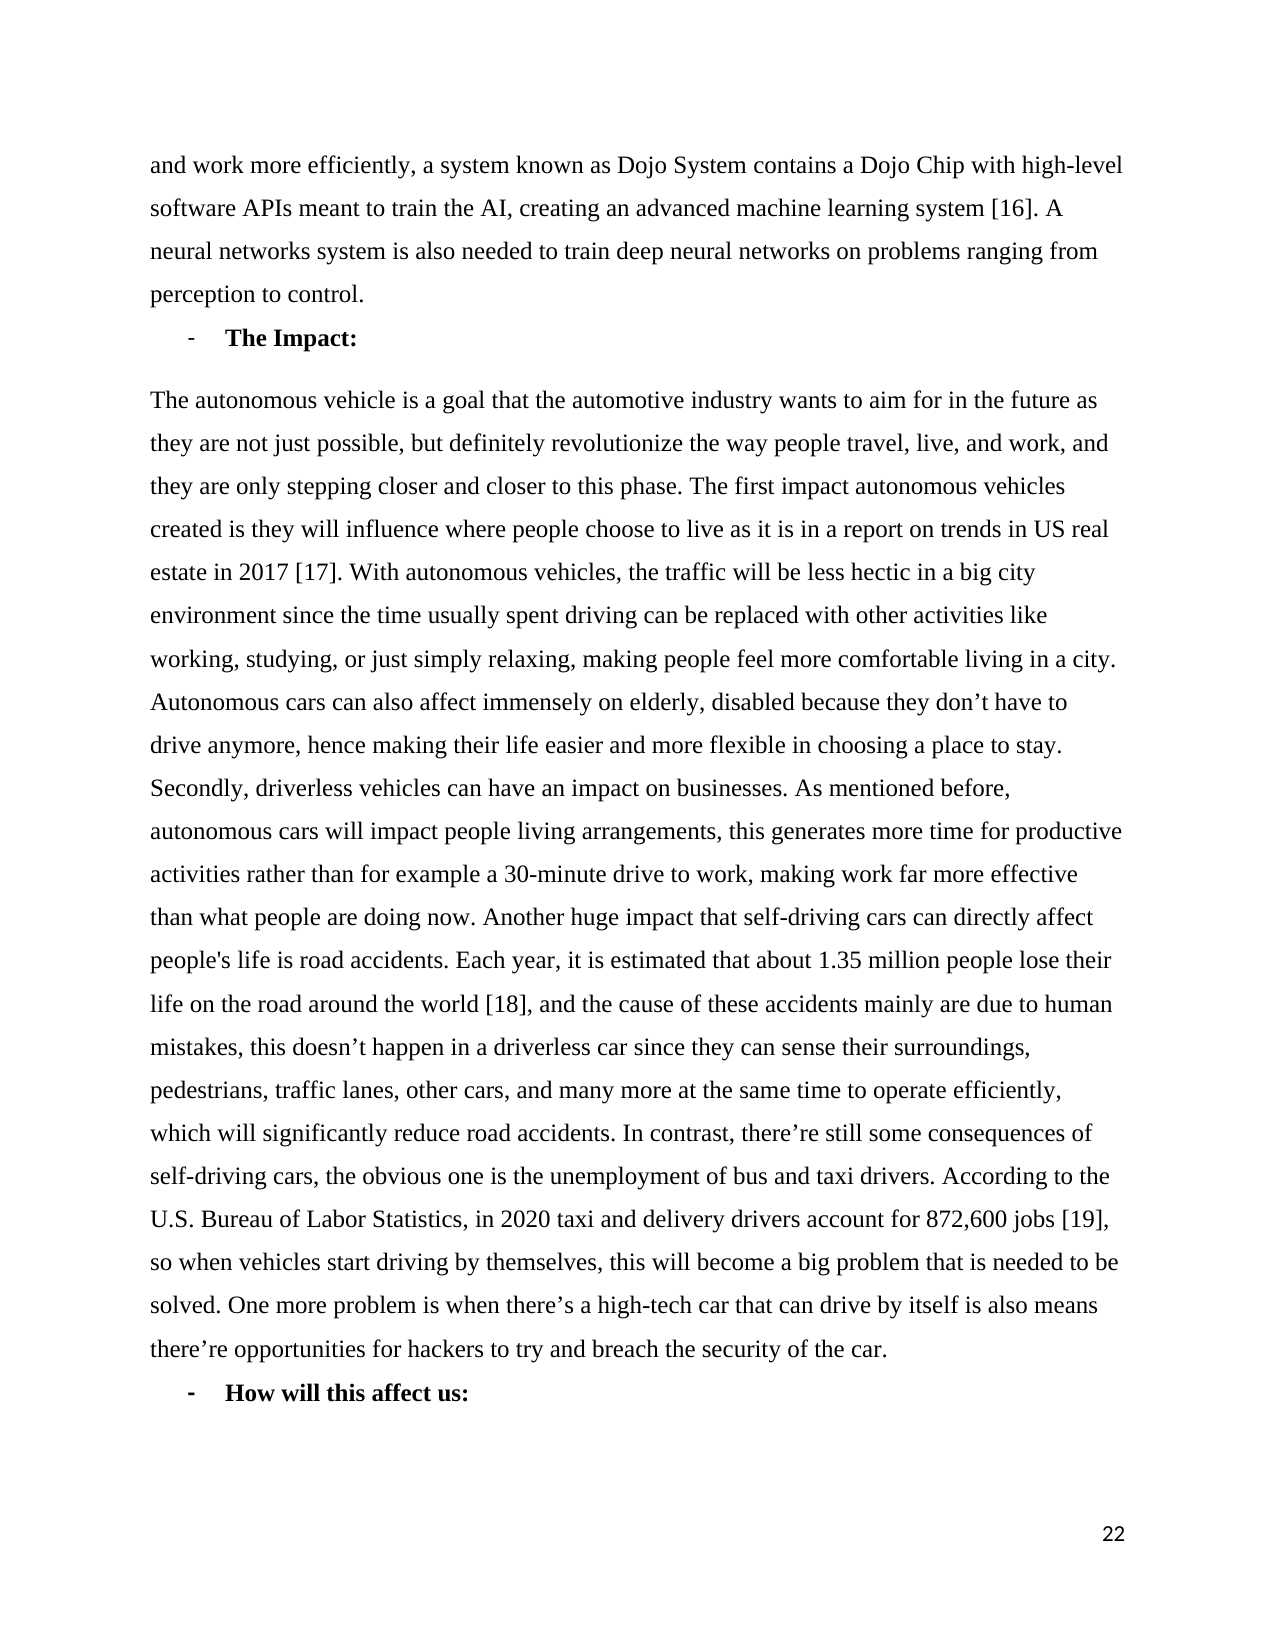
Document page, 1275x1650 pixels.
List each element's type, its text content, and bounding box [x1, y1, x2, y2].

text The autonomous vehicle is a goal that the automotive industry wants to aim for in the future as they are not just possible, but definitely revolutionize the way people travel, live, and work, and they are only stepping closer and closer to this phase. The first impact autonomous vehicles created is they will influence where people choose to live as it is in a report on trends in US real estate in 2017 [17]. With autonomous vehicles, the traffic will be less hectic in a big city environment since the time usually spent driving can be replaced with other activities like working, studying, or just simply relaxing, making people feel more comfortable living in a city. Autonomous cars can also affect immensely on elderly, disabled because they don’t have to drive anymore, hence making their life easier and more flexible in choosing a place to stay. Secondly, driverless vehicles can have an impact on businesses. As mentioned before, autonomous cars will impact people living arrangements, this generates more time for productive activities rather than for example a 30-minute drive to work, making work far more effective than what people are doing now. Another huge impact that self-driving cars can directly affect people's life is road accidents. Each year, it is estimated that about 1.35 million people lose their life on the road around the world [18], and the cause of these accidents mainly are due to human mistakes, this doesn’t happen in a driverless car since they can sense their surroundings, pedestrians, traffic lanes, other cars, and many more at the same time to operate efficiently, which will significantly reduce road accidents. In contrast, there’re still some consequences of self-driving cars, the obvious one is the unemployment of bus and taxi drivers. According to the U.S. Bureau of Labor Statistics, in 2020 taxi and delivery drivers account for 872,600 jobs [19], so when vehicles start driving by themselves, this will become a big problem that is needed to be solved. One more problem is when there’s a high-tech car that can drive by itself is also means there’re opportunities for hackers to try and breach the security of the car. [150, 385, 1125, 1362]
list The Impact: [187, 322, 1125, 353]
list How will this affect us: [187, 1377, 1125, 1407]
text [150, 150, 1125, 308]
